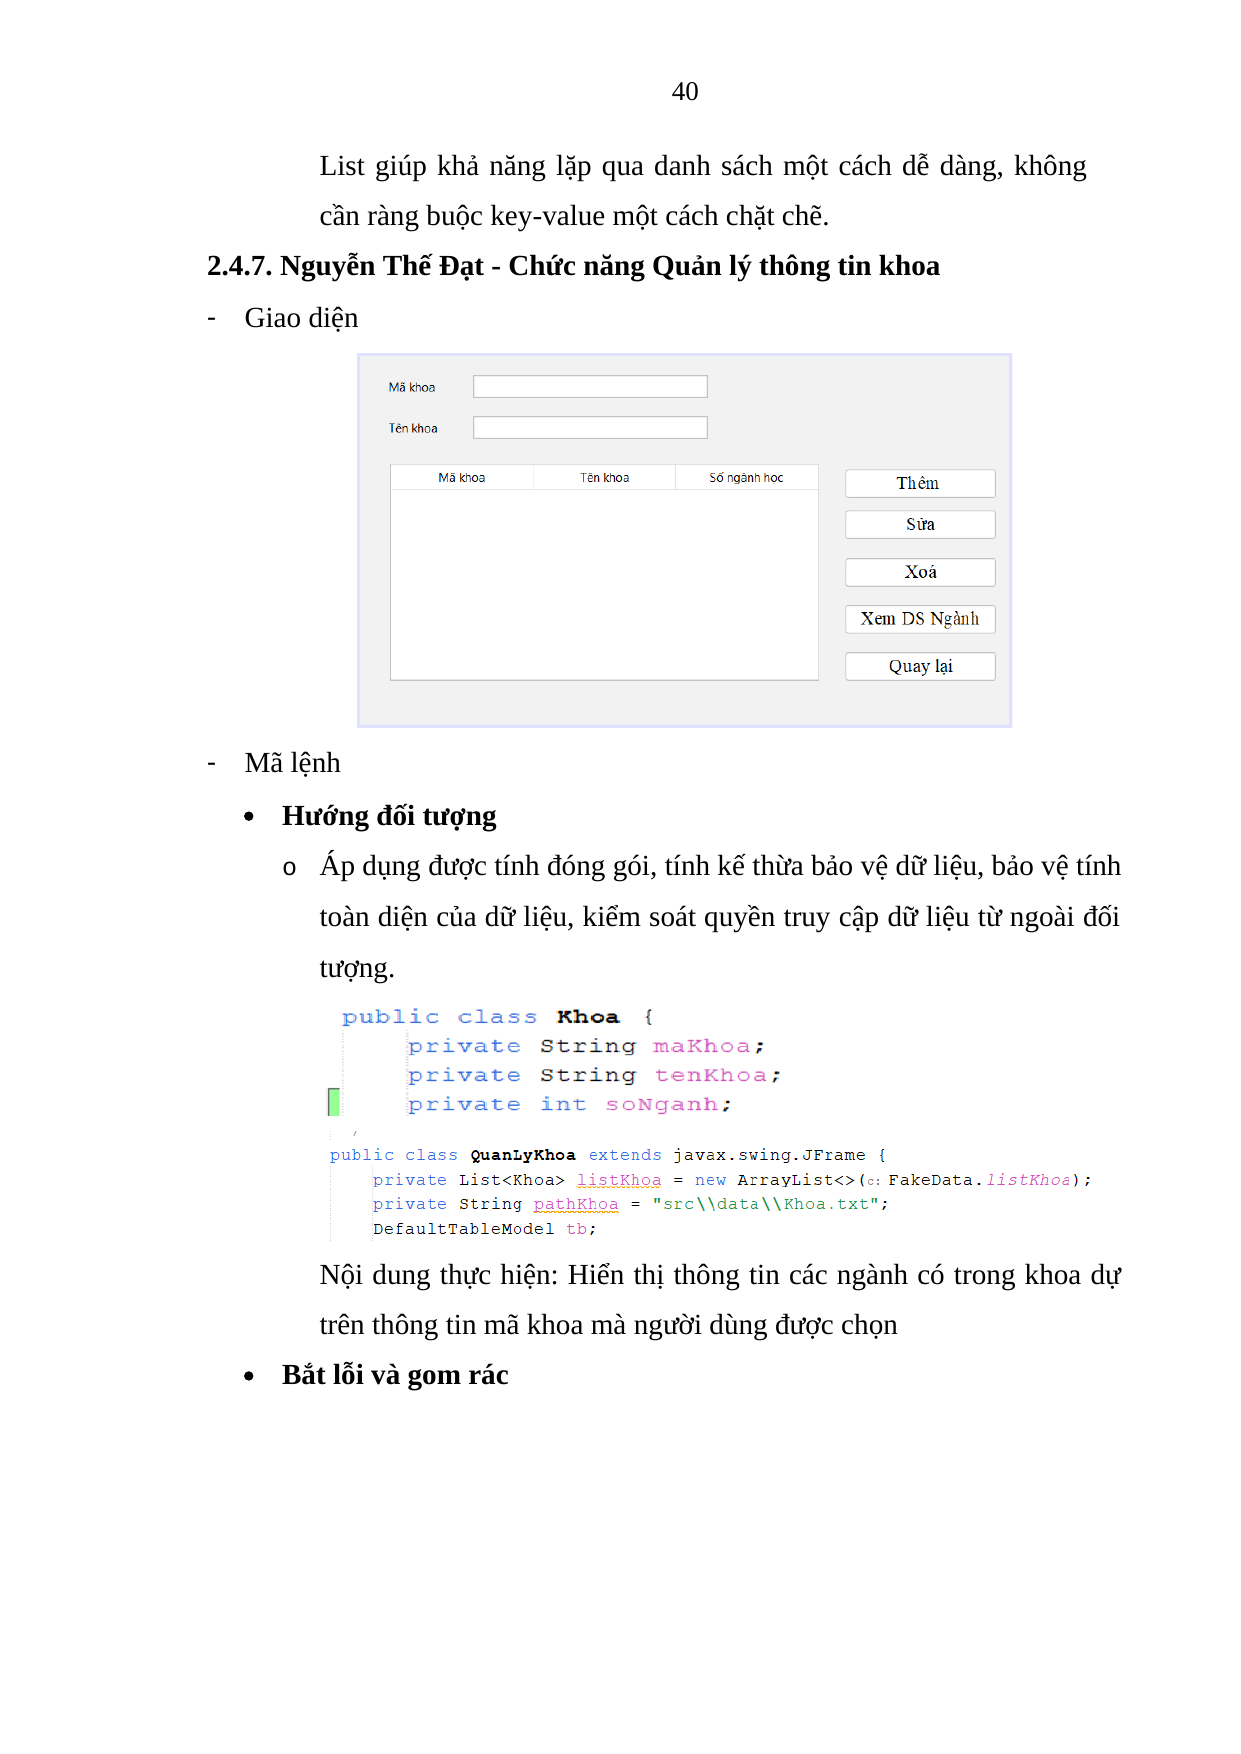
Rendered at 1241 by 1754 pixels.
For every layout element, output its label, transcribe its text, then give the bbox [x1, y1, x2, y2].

list Hướng đối tượng [244, 798, 1122, 831]
list Áp dụng được tính đóng gói, tính kế thừa bảo vệ dữ liệu, bảo vệ tính toàn diện của dữ liệu, kiểm soát quyền truy cập dữ liệu từ ngoài đối tượng. [282, 848, 1122, 983]
list Giao diện [207, 299, 1122, 334]
picture [319, 1000, 840, 1116]
picture [353, 352, 1013, 729]
text Nội dung thực hiện: Hiển thị thông tin các ngành có trong khoa dự trên thông tin mã khoa mà người dùng được chọn [319, 1257, 1122, 1341]
list Bắt lỗi và gom rác [244, 1357, 1122, 1391]
text List giúp khả năng lặp qua danh sách một cách dễ dàng, không cần ràng buộc key-value một cách chặt chẽ. [319, 148, 1088, 232]
list Mã lệnh [207, 744, 1122, 780]
picture [319, 1131, 1108, 1242]
subtitle Nguyễn Thế Đạt - Chức năng Quản lý thông tin khoa [207, 248, 1122, 282]
